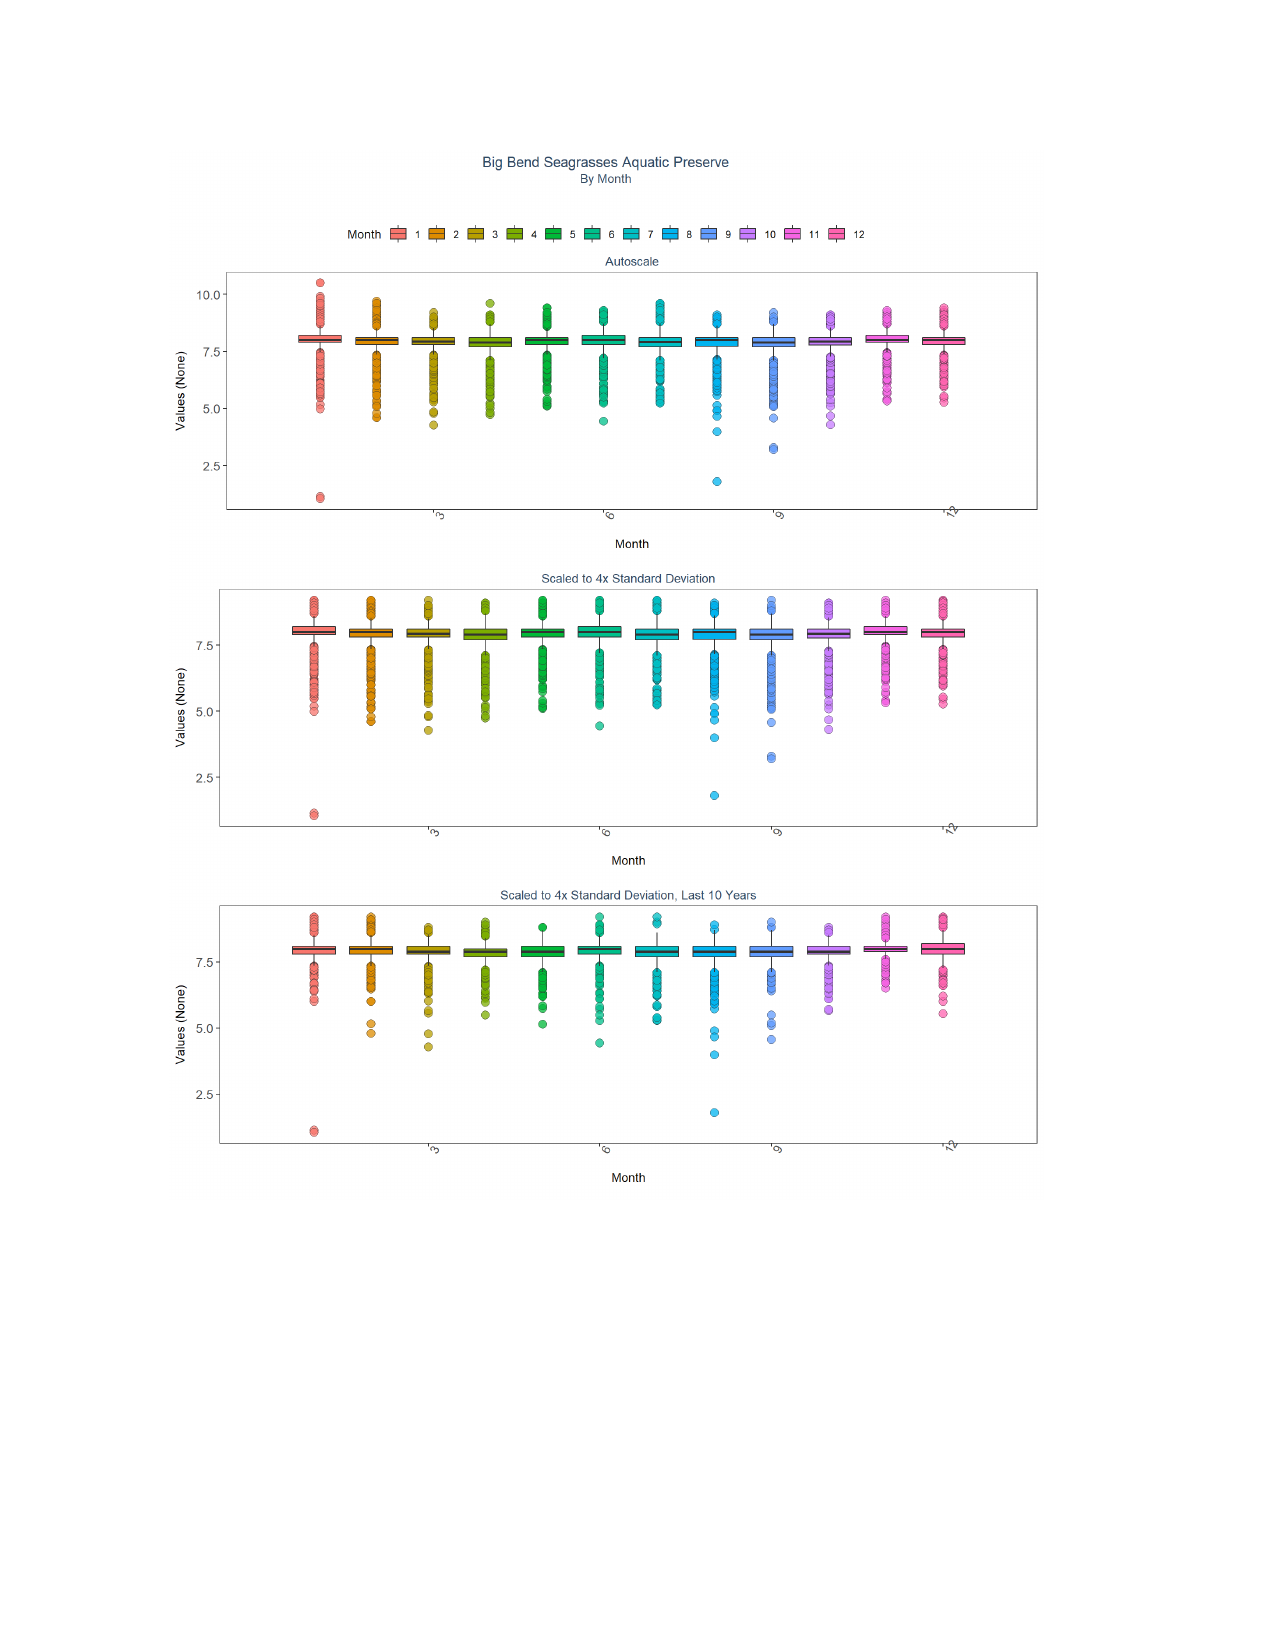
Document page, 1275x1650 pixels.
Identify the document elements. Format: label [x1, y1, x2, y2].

picture [168, 150, 1044, 1200]
